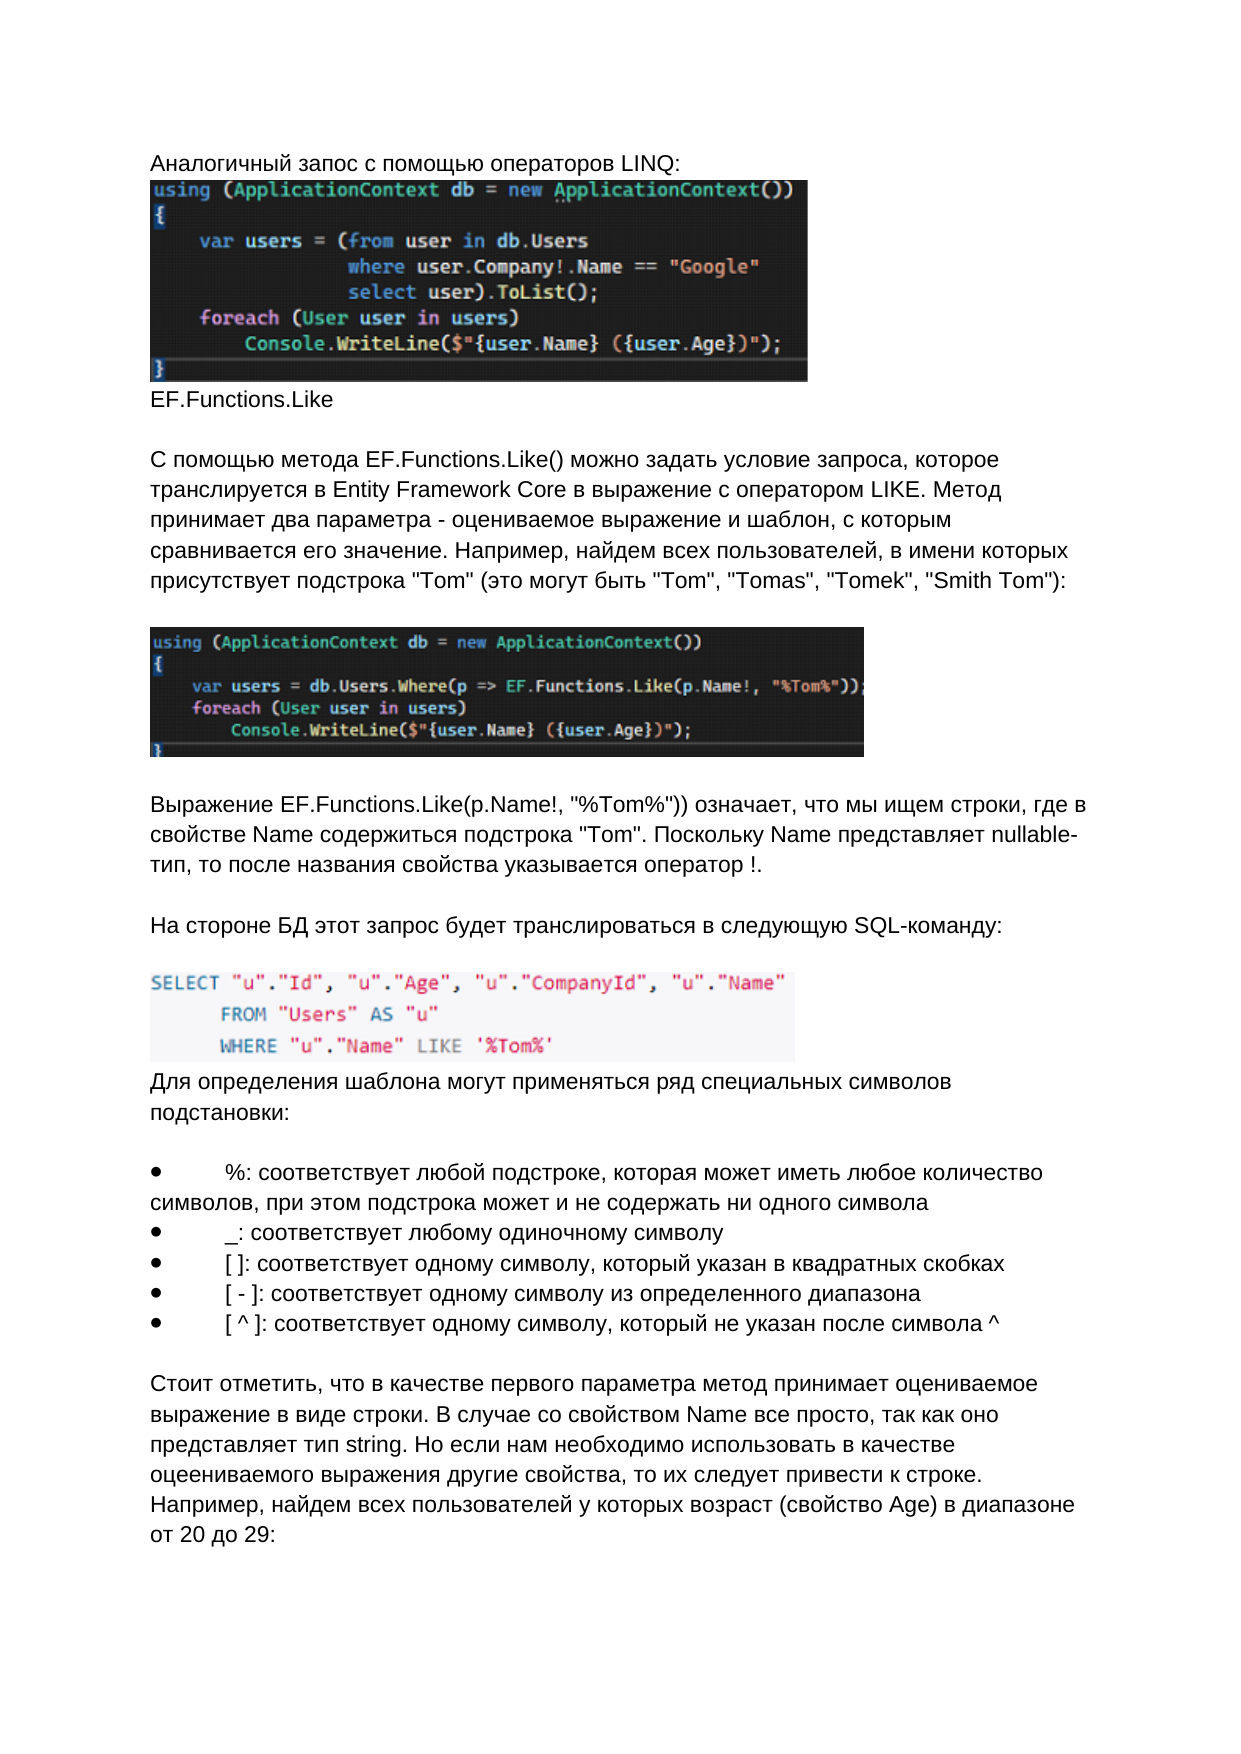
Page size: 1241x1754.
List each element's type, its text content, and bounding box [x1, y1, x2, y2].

picture [150, 972, 796, 1065]
text EF.Functions.Like [150, 386, 1090, 412]
picture [150, 180, 808, 382]
text ⦁ [ ]: соответствует одному символу, который указан в квадратных скобках [150, 1249, 1090, 1276]
text Для определения шаблона могут применяться ряд специальных символов подстановки: [150, 1068, 1090, 1125]
text Стоит отметить, что в качестве первого параметра метод принимает оцениваемое выражение в виде строки. В случае со свойством Name все просто, так как оно представляет тип string. Но если нам необходимо использовать в качестве оцеениваемого выражения другие свойства, то их следует привести к строке. Например, найдем всех пользователей у которых возраст (свойство Age) в диапазоне от 20 до 29: [150, 1370, 1090, 1548]
text ⦁ _: соответствует любому одиночному символу [150, 1219, 1090, 1246]
text Аналогичный запос с помощью операторов LINQ: [150, 150, 1090, 176]
text С помощью метода EF.Functions.Like() можно задать условие запроса, которое транслируется в Entity Framework Core в выражение с оператором LIKE. Метод принимает два параметра - оцениваемое выражение и шаблон, с которым сравнивается его значение. Например, найдем всех пользователей, в имени которых присутствует подстрока "Tom" (это могут быть "Tom", "Tomas", "Tomek", "Smith Tom"): [150, 446, 1090, 593]
text Выражение EF.Functions.Like(p.Name!, "%Tom%")) означает, что мы ищем строки, где в свойстве Name содержиться подстрока "Tom". Поскольку Name представляет nullable-тип, то после названия свойства указывается оператор !. [150, 791, 1090, 878]
text ⦁ [ - ]: соответствует одному символу из определенного диапазона [150, 1280, 1090, 1306]
picture [150, 627, 864, 757]
text ⦁ %: соответствует любой подстроке, которая может иметь любое количество символов, при этом подстрока может и не содержать ни одного символа [150, 1159, 1090, 1216]
text На стороне БД этот запрос будет транслироваться в следующую SQL-команду: [150, 912, 1090, 938]
text ⦁ [ ^ ]: соответствует одному символу, который не указан после символа ^ [150, 1310, 1090, 1336]
